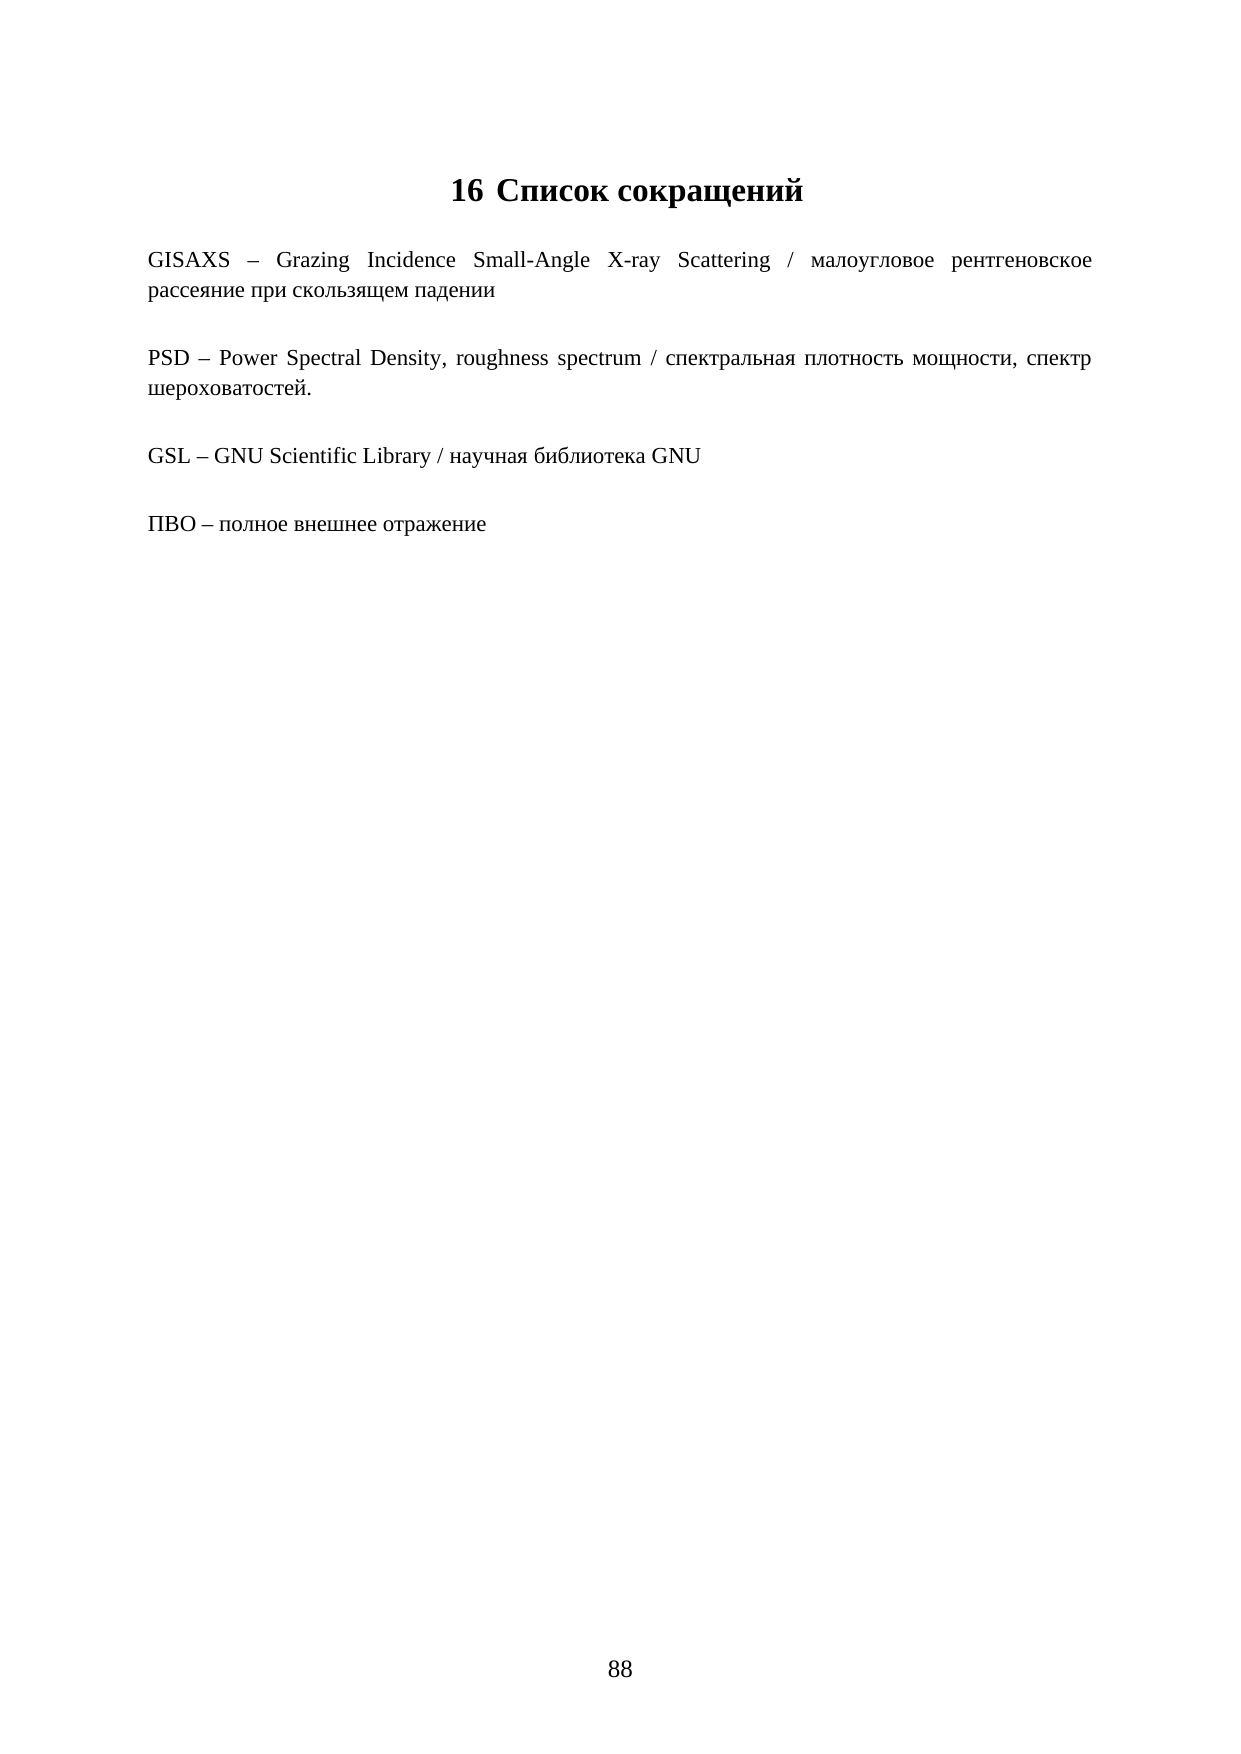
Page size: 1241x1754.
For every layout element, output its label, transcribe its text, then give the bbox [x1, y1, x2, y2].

text GISAXS – Grazing Incidence Small-Angle X-ray Scattering / малоугловое рентгеновское рассеяние при скользящем падении [148, 246, 1093, 303]
text PSD – Power Spectral Density, roughness spectrum / спектральная плотность мощности, спектр шероховатостей. [148, 344, 1093, 401]
text ПВО – полное внешнее отражение [148, 510, 1093, 536]
text GSL – GNU Scientific Library / научная библиотека GNU [148, 442, 1093, 468]
subtitle Список сокращений [178, 170, 1093, 209]
